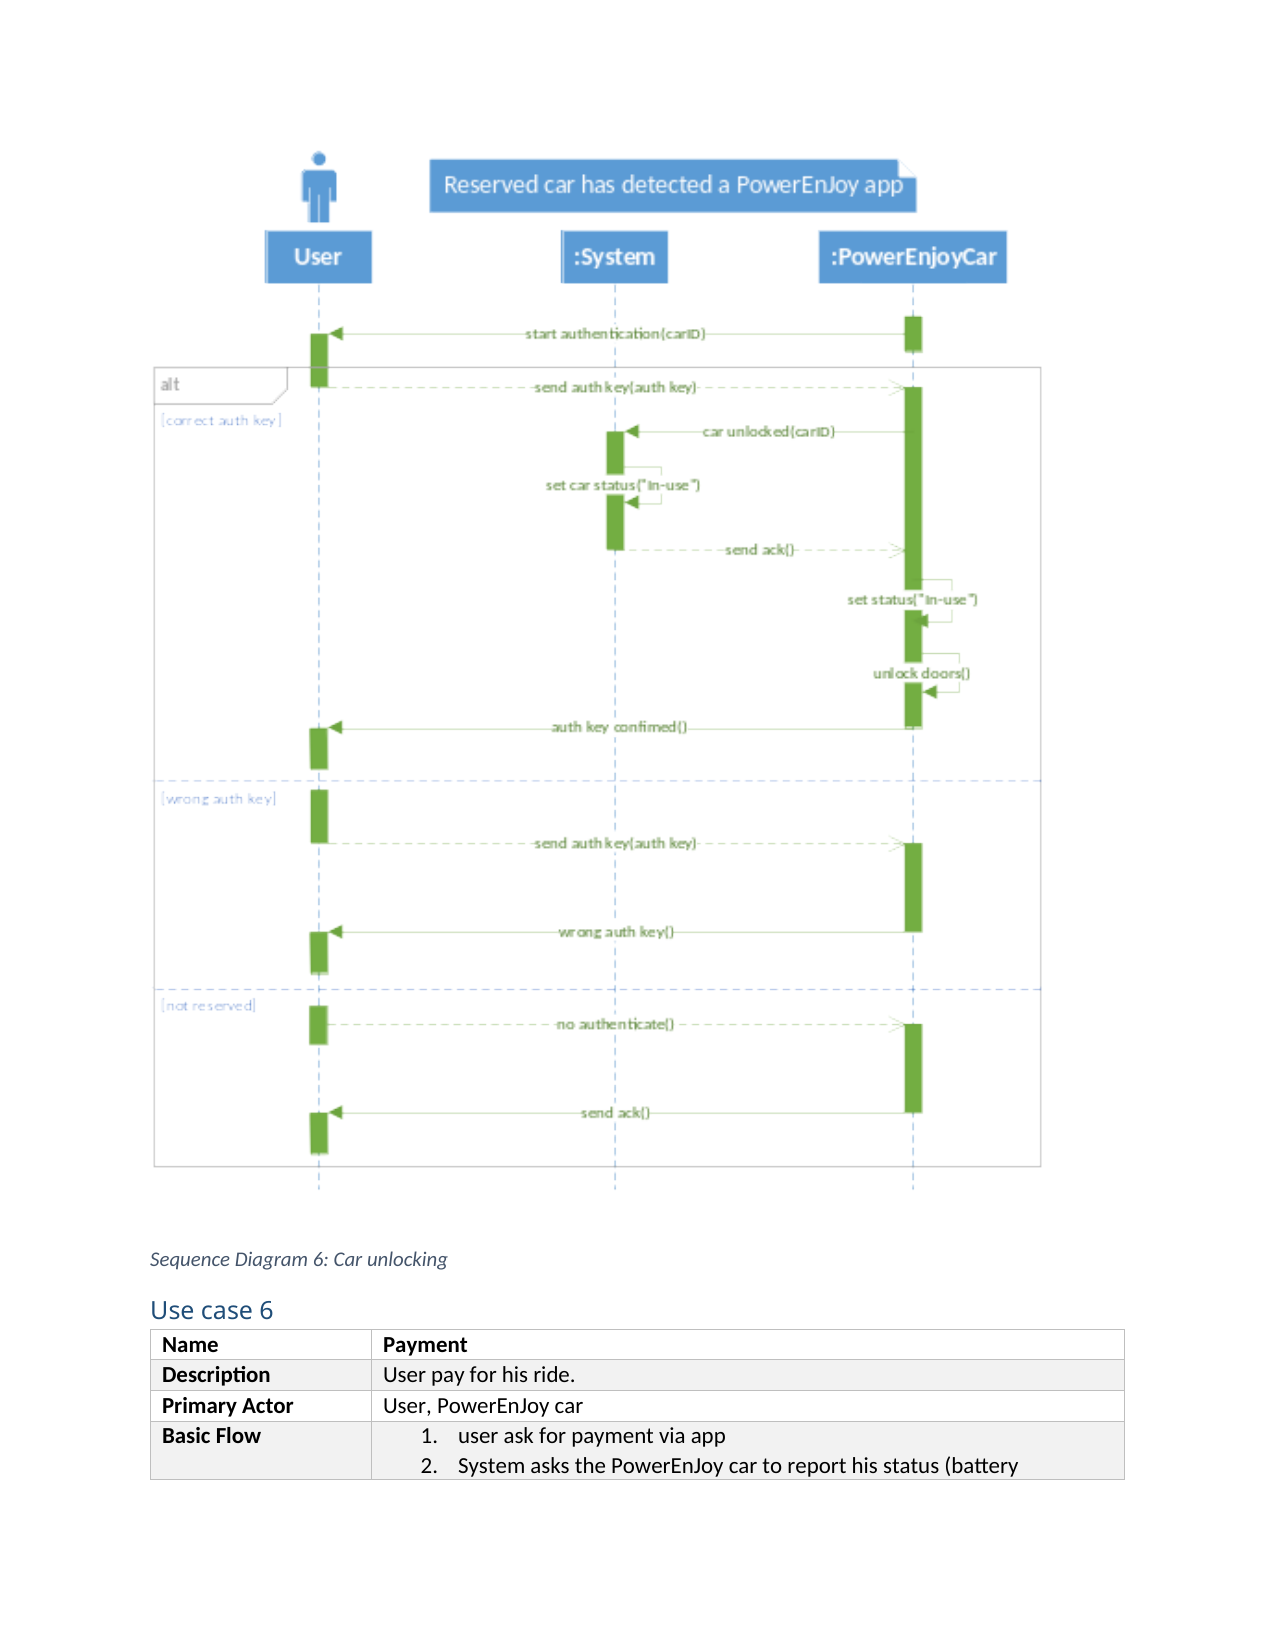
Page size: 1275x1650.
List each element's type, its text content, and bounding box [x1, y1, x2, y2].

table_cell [372, 1422, 1124, 1479]
table_header Payment [372, 1330, 1124, 1359]
subtitle Use case 6 [150, 1293, 1125, 1327]
table_header Name [151, 1330, 371, 1359]
table_cell User pay for his ride. [372, 1360, 1124, 1390]
text Sequence Diagram 6: Car unlocking [150, 1246, 1125, 1272]
table_cell Description [151, 1360, 371, 1390]
table_cell User, PowerEnJoy car [372, 1391, 1124, 1421]
table_cell Basic Flow [151, 1422, 371, 1479]
table_cell Primary Actor [151, 1391, 371, 1421]
